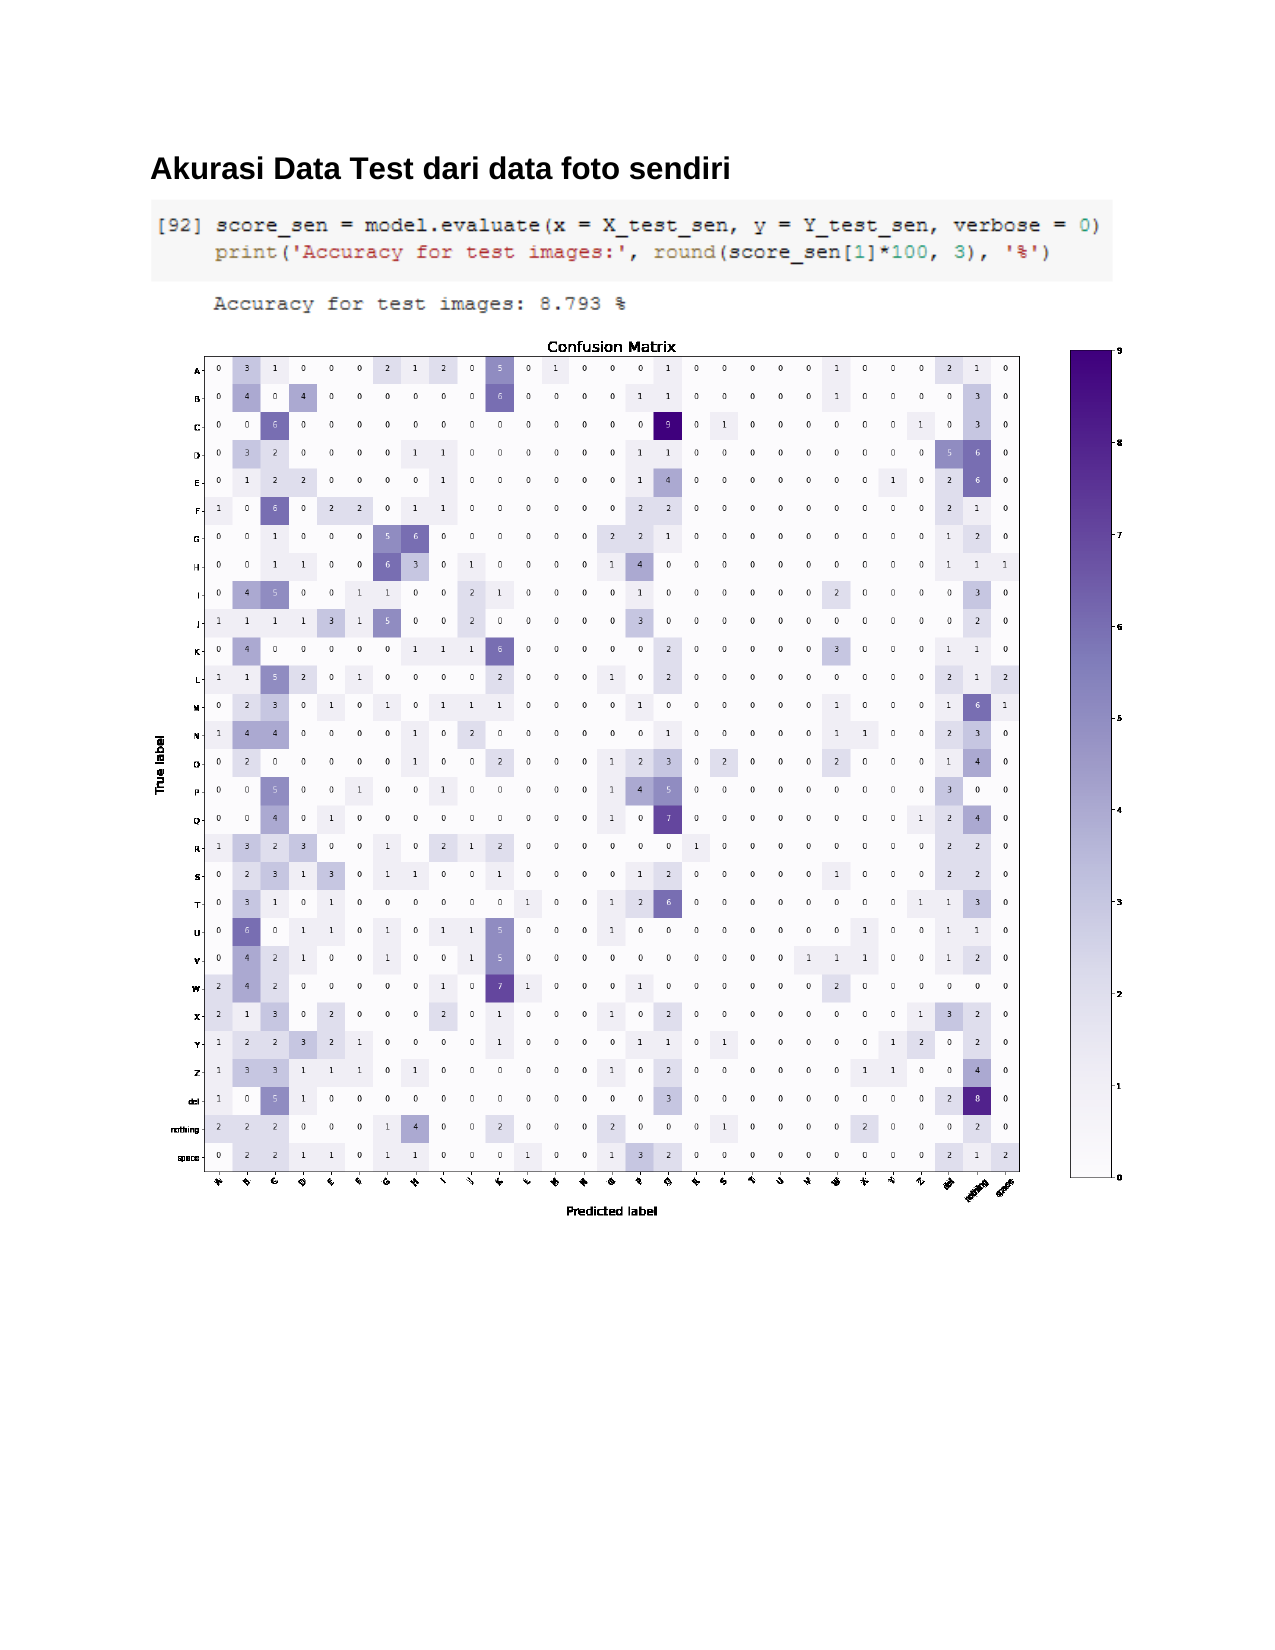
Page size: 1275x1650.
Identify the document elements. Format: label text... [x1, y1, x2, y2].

picture [150, 189, 1113, 332]
picture [150, 335, 1125, 1222]
